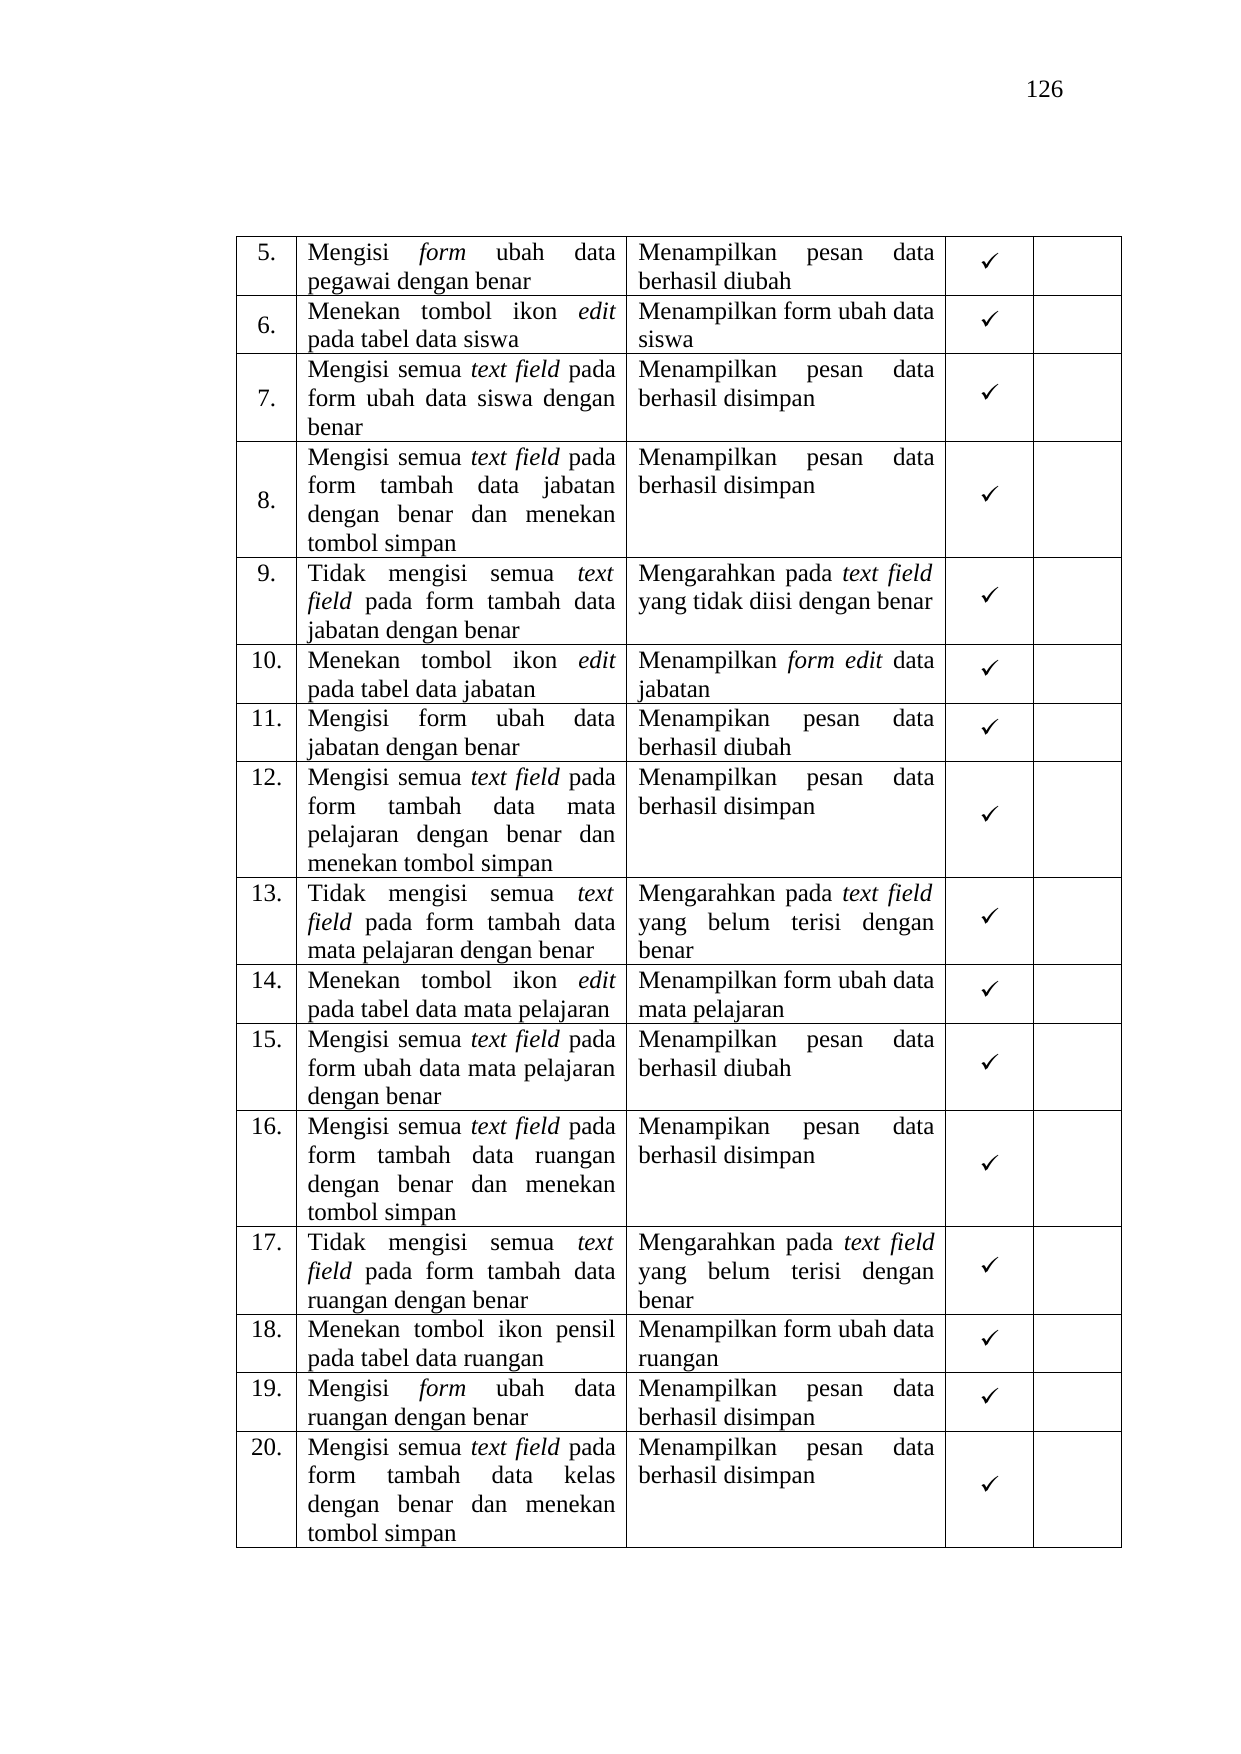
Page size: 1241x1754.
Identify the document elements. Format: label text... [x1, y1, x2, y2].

table_cell [1034, 704, 1121, 761]
table_cell [1034, 878, 1121, 964]
table_cell [1034, 1315, 1121, 1372]
table_cell Mengisi form ubah data ruangan dengan benar [297, 1373, 626, 1431]
table_cell [1034, 354, 1121, 441]
table_cell Menekan tombol ikon edit pada tabel data jabatan [297, 645, 626, 702]
table_cell [946, 296, 1033, 353]
table_cell Tidak mengisi semua text field pada form tambah data ruangan dengan benar [297, 1227, 626, 1313]
table_cell [1034, 1111, 1121, 1226]
table_cell Menampilkan pesan data berhasil disimpan [627, 1373, 945, 1431]
table_cell Menampilkan pesan data berhasil disimpan [627, 354, 945, 441]
table_cell [1034, 1227, 1121, 1313]
table_cell Mengisi semua text field pada form tambah data mata pelajaran dengan benar dan menekan tombol simpan [297, 762, 626, 877]
table_cell [946, 1315, 1033, 1372]
table_cell [946, 354, 1033, 441]
table_cell [946, 645, 1033, 702]
table_cell [1034, 237, 1121, 295]
table_cell 7. [237, 354, 296, 441]
table_cell [946, 704, 1033, 761]
table_cell 13. [237, 878, 296, 964]
table_cell [1034, 1373, 1121, 1431]
table_cell 11. [237, 704, 296, 761]
table_cell Menampilkan pesan data berhasil disimpan [627, 442, 945, 557]
table_cell 5. [237, 237, 296, 295]
table_cell Mengisi semua text field pada form ubah data siswa dengan benar [297, 354, 626, 441]
table_cell 9. [237, 558, 296, 644]
table_cell Menampilkan form edit data jabatan [627, 645, 945, 702]
table_cell Mengisi form ubah data pegawai dengan benar [297, 237, 626, 295]
table_cell Menampilkan pesan data berhasil diubah [627, 1024, 945, 1110]
table_cell [1034, 1432, 1121, 1547]
table_cell [946, 878, 1033, 964]
table_cell [1034, 645, 1121, 702]
table_cell 6. [237, 296, 296, 353]
table_cell Menampilkan form ubah data ruangan [627, 1315, 945, 1372]
table_cell Mengarahkan pada text field yang belum terisi dengan benar [627, 878, 945, 964]
table_cell [946, 1111, 1033, 1226]
table_cell 18. [237, 1315, 296, 1372]
table_cell Mengisi semua text field pada form ubah data mata pelajaran dengan benar [297, 1024, 626, 1110]
table_cell Menampilkan pesan data berhasil diubah [627, 237, 945, 295]
table_cell Menekan tombol ikon edit pada tabel data mata pelajaran [297, 965, 626, 1023]
table_cell Mengarahkan pada text field yang belum terisi dengan benar [627, 1227, 945, 1313]
table_cell [1034, 965, 1121, 1023]
table_cell Menampilkan pesan data berhasil disimpan [627, 762, 945, 877]
table_cell [1034, 1024, 1121, 1110]
table_cell Menampikan pesan data berhasil disimpan [627, 1111, 945, 1226]
table_cell Mengisi semua text field pada form tambah data ruangan dengan benar dan menekan tombol simpan [297, 1111, 626, 1226]
table_cell [946, 1024, 1033, 1110]
table_cell 10. [237, 645, 296, 702]
table_cell Menekan tombol ikon pensil pada tabel data ruangan [297, 1315, 626, 1372]
table_cell Menampikan pesan data berhasil diubah [627, 704, 945, 761]
table_cell Tidak mengisi semua text field pada form tambah data jabatan dengan benar [297, 558, 626, 644]
table_cell 17. [237, 1227, 296, 1313]
table_cell [946, 1227, 1033, 1313]
table_cell 14. [237, 965, 296, 1023]
table_cell 20. [237, 1432, 296, 1547]
table_cell Menampilkan form ubah data siswa [627, 296, 945, 353]
table_cell 12. [237, 762, 296, 877]
table_cell Mengisi semua text field pada form tambah data kelas dengan benar dan menekan tombol simpan [297, 1432, 626, 1547]
table_cell Menampilkan form ubah data mata pelajaran [627, 965, 945, 1023]
table_cell 8. [237, 442, 296, 557]
table_cell 19. [237, 1373, 296, 1431]
table_cell [1034, 442, 1121, 557]
table_cell Menampilkan pesan data berhasil disimpan [627, 1432, 945, 1547]
table_cell Tidak mengisi semua text field pada form tambah data mata pelajaran dengan benar [297, 878, 626, 964]
table_cell Menekan tombol ikon edit pada tabel data siswa [297, 296, 626, 353]
table_cell [946, 558, 1033, 644]
table_cell [1034, 296, 1121, 353]
table_cell Mengisi semua text field pada form tambah data jabatan dengan benar dan menekan tombol simpan [297, 442, 626, 557]
table_cell [946, 762, 1033, 877]
table_cell [1034, 762, 1121, 877]
table_cell [946, 442, 1033, 557]
table_cell [946, 237, 1033, 295]
table_cell 16. [237, 1111, 296, 1226]
table_cell 15. [237, 1024, 296, 1110]
table_cell [946, 965, 1033, 1023]
table_cell [946, 1432, 1033, 1547]
table_cell [1034, 558, 1121, 644]
table_cell Mengarahkan pada text field yang tidak diisi dengan benar [627, 558, 945, 644]
table_cell Mengisi form ubah data jabatan dengan benar [297, 704, 626, 761]
table_cell [946, 1373, 1033, 1431]
